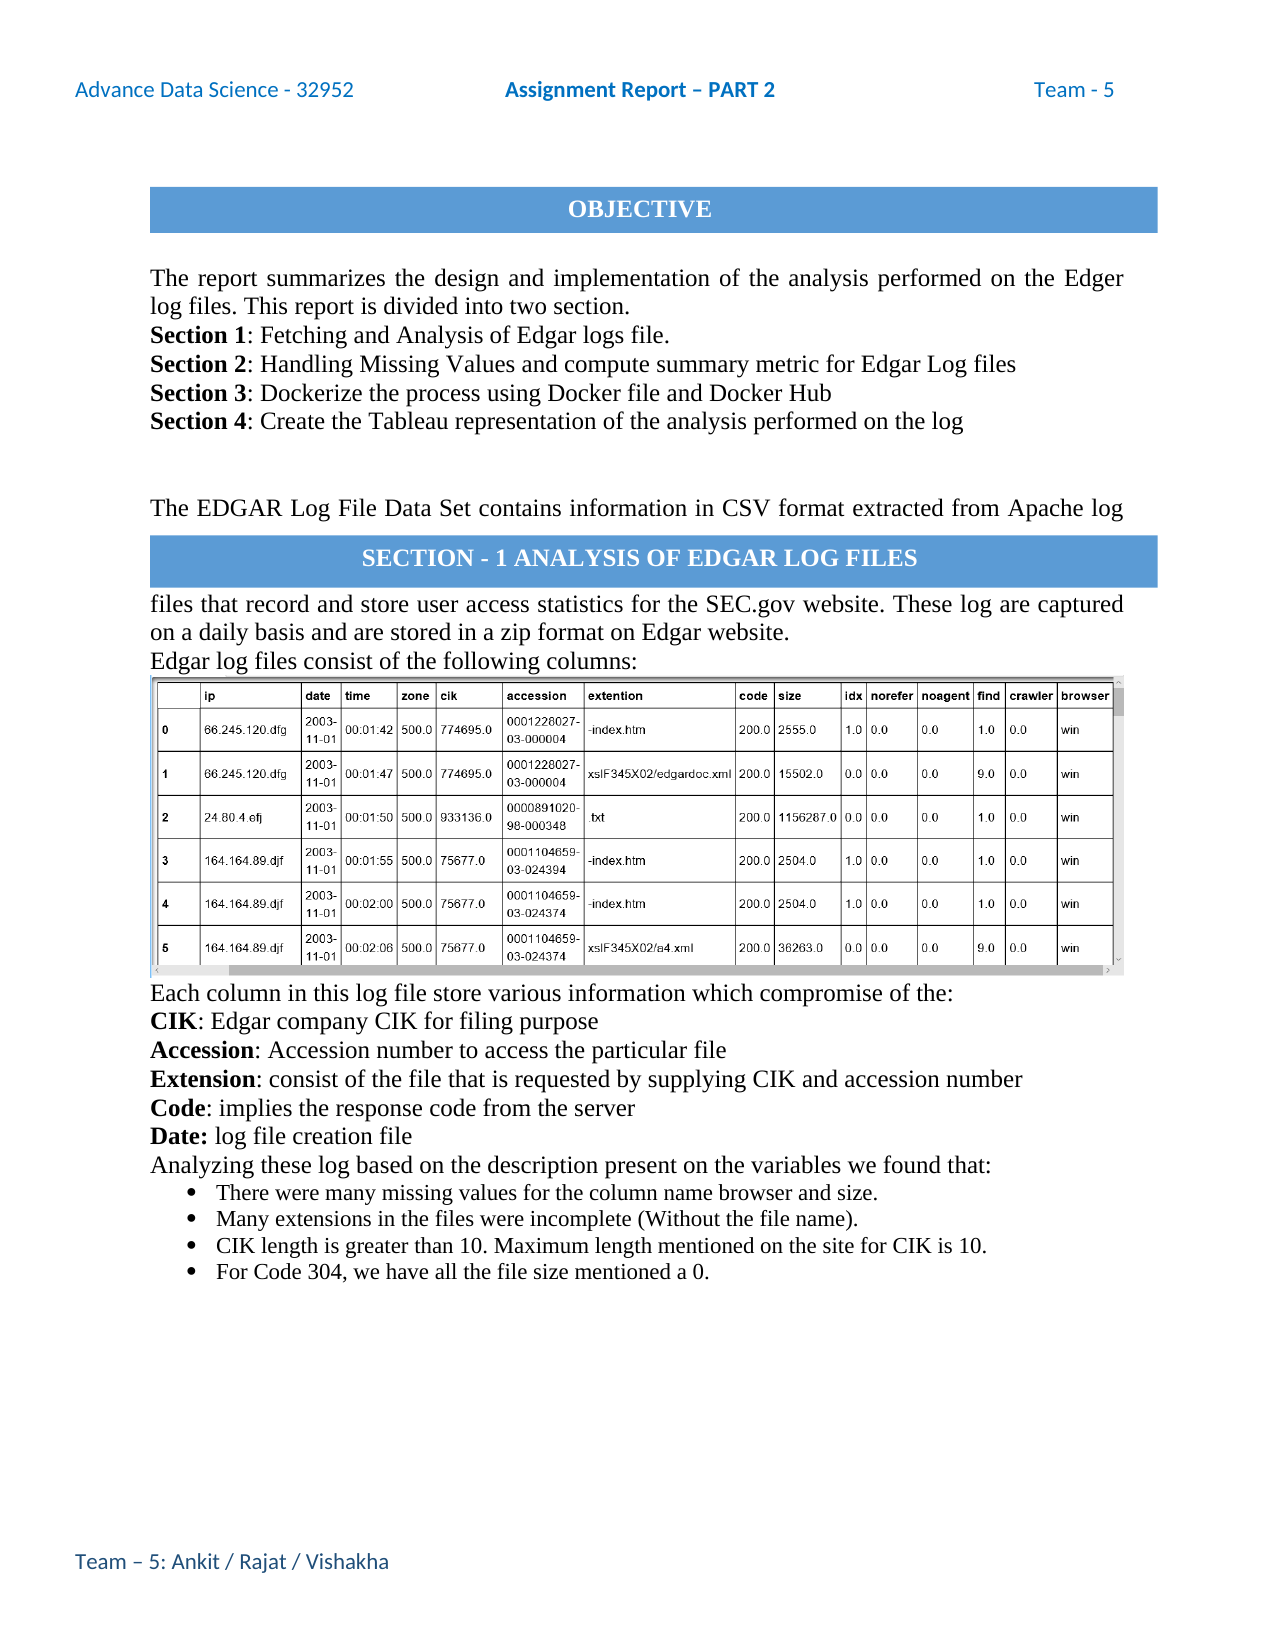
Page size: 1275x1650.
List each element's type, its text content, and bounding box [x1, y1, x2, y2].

list CIK length is greater than 10. Maximum length mentioned on the site for CIK is 10. [187, 1232, 1125, 1258]
text Section 3: Dockerize the process using Docker file and Docker Hub [150, 378, 1125, 406]
text Section 4: Create the Tableau representation of the analysis performed on the log [150, 406, 1125, 435]
text Extension: consist of the file that is requested by supplying CIK and accession number [150, 1064, 1125, 1093]
text Analyzing these log based on the description present on the variables we found that: [150, 1150, 1125, 1179]
text Code: implies the response code from the server [150, 1093, 1125, 1121]
list There were many missing values for the column name browser and size. [187, 1179, 1125, 1205]
text Edgar log files consist of the following columns: [150, 646, 1125, 675]
text Accession: Accession number to access the particular file [150, 1035, 1125, 1064]
text CIK: Edgar company CIK for filing purpose [150, 1006, 1125, 1035]
text Section 1: Fetching and Analysis of Edgar logs file. [150, 320, 1125, 349]
text The EDGAR Log File Data Set contains information in CSV format extracted from Apache log files that record and store user access statistics for the SEC.gov website. These log are captured on a daily basis and are stored in a zip format on Edgar website. [150, 493, 1125, 535]
text The EDGAR Log File Data Set contains information in CSV format extracted from Apache log files that record and store user access statistics for the SEC.gov website. These log are captured on a daily basis and are stored in a zip format on Edgar website. [150, 588, 1125, 646]
text Section 2: Handling Missing Values and compute summary metric for Edgar Log files [150, 349, 1125, 378]
list For Code 304, we have all the file size mentioned a 0. [187, 1258, 1125, 1284]
picture [150, 675, 1125, 978]
text The report summarizes the design and implementation of the analysis performed on the Edger log files. This report is divided into two section. [150, 263, 1125, 320]
text Date: log file creation file [150, 1121, 1125, 1150]
list Many extensions in the files were incomplete (Without the file name). [187, 1205, 1125, 1232]
text Each column in this log file store various information which compromise of the: [150, 978, 1125, 1006]
